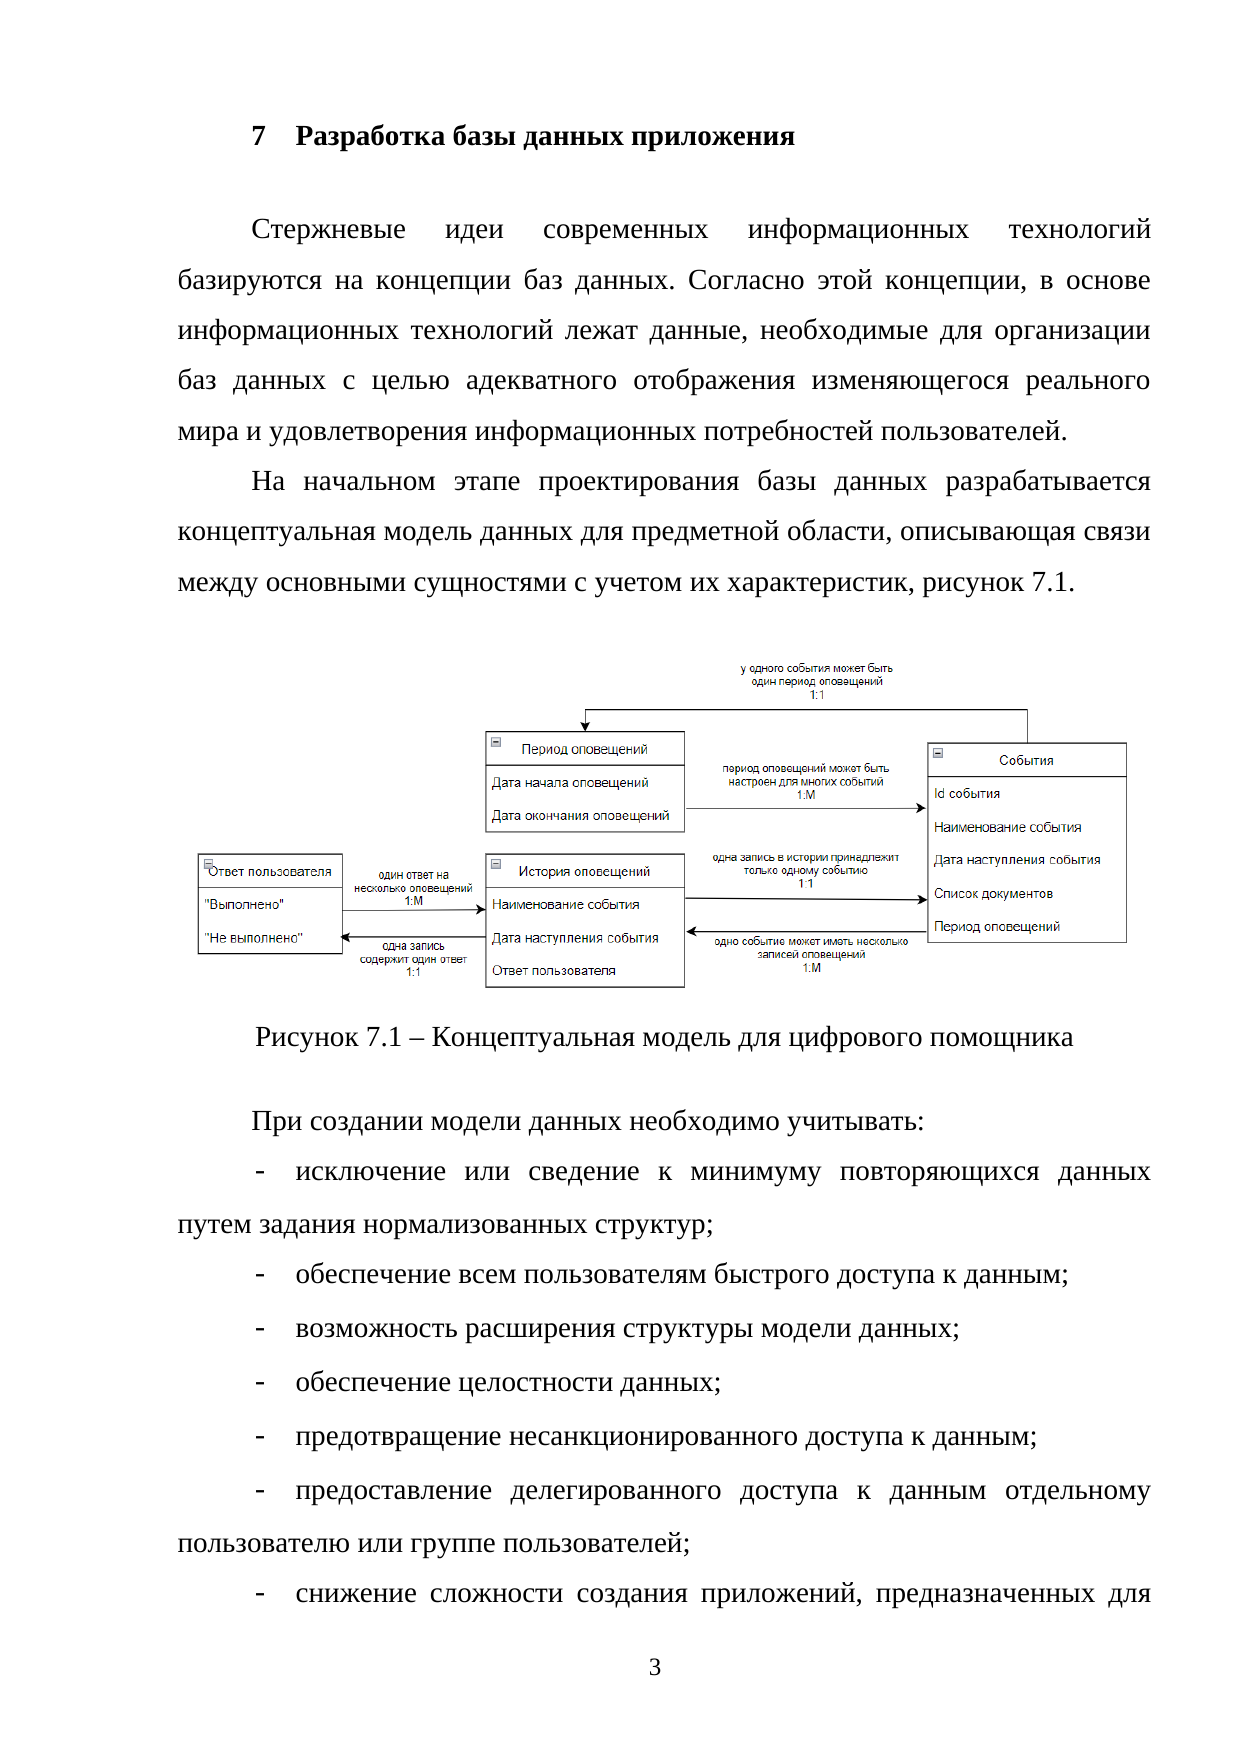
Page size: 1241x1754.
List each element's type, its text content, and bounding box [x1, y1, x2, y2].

list возможность расширения структуры модели данных; [177, 1310, 1152, 1346]
list предотвращение несанкционированного доступа к данным; [177, 1418, 1152, 1454]
text На начальном этапе проектирования базы данных разрабатывается концептуальная модель данных для предметной области, описывающая связи между основными сущностями с учетом их характеристик, рисунок 7.1. [177, 463, 1152, 597]
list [177, 1575, 1152, 1611]
list исключение или сведение к минимуму повторяющихся данных путем задания нормализованных структур; [177, 1153, 1152, 1239]
list обеспечение целостности данных; [177, 1364, 1152, 1400]
subtitle Разработка базы данных приложения [177, 118, 1152, 152]
text Стержневые идеи современных информационных технологий базируются на концепции баз данных. Согласно этой концепции, в основе информационных технологий лежат данные, необходимые для организации баз данных с целью адекватного отображения изменяющегося реального мира и удовлетворения информационных потребностей пользователей. [177, 212, 1152, 446]
picture [187, 647, 1142, 1005]
list предоставление делегированного доступа к данным отдельному пользователю или группе пользователей; [177, 1472, 1152, 1559]
list обеспечение всем пользователям быстрого доступа к данным; [177, 1256, 1152, 1292]
text При создании модели данных необходимо учитывать: [177, 1103, 1152, 1136]
text Рисунок 7.1 – Концептуальная модель для цифрового помощника [177, 1019, 1152, 1052]
